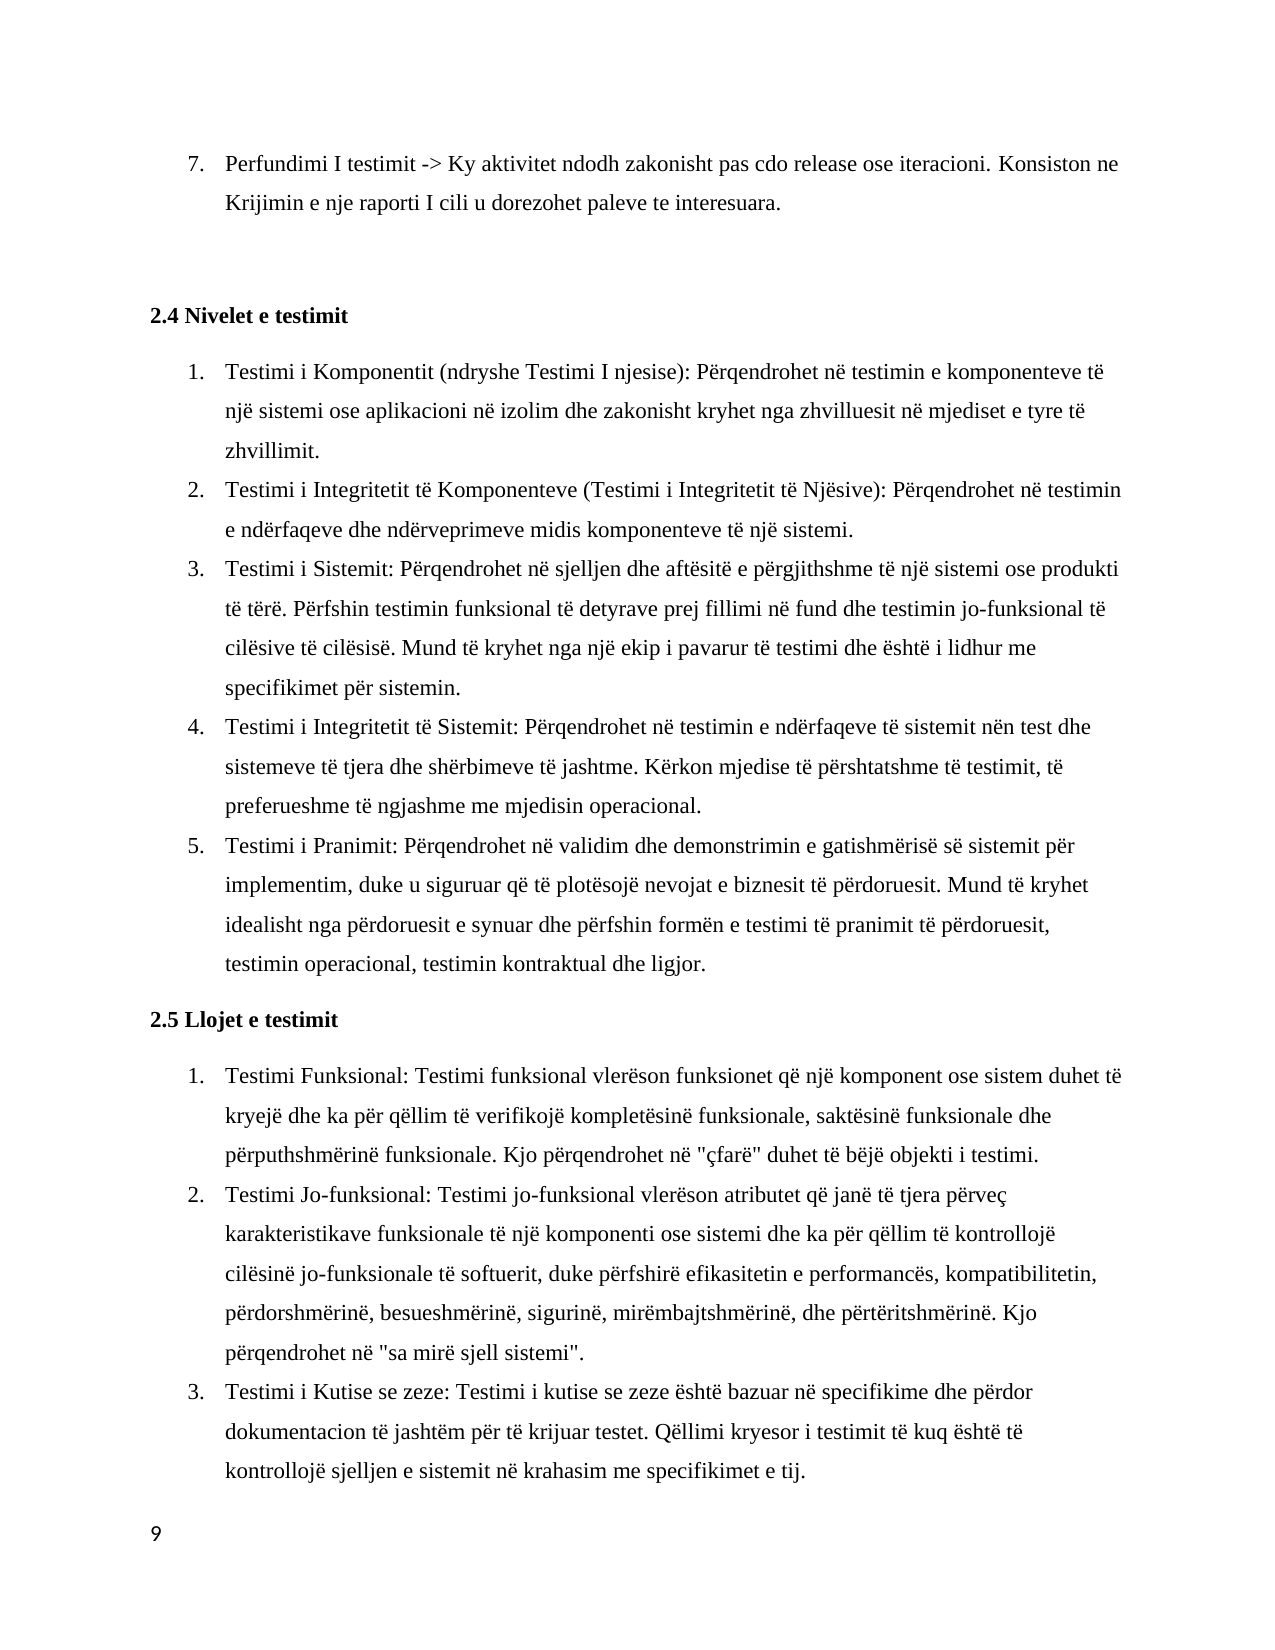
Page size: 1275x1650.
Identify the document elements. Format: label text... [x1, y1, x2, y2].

list Testimi Jo-funksional: Testimi jo-funksional vlerëson atributet që janë të tjera përveç karakteristikave funksionale të një komponenti ose sistemi dhe ka për qëllim të kontrollojë cilësinë jo-funksionale të softuerit, duke përfshirë efikasitetin e performancës, kompatibilitetin, përdorshmërinë, besueshmërinë, sigurinë, mirëmbajtshmërinë, dhe përtëritshmërinë. Kjo përqendrohet në "sa mirë sjell sistemi". [187, 1181, 1125, 1365]
list Testimi i Integritetit të Sistemit: Përqendrohet në testimin e ndërfaqeve të sistemit nën test dhe sistemeve të tjera dhe shërbimeve të jashtme. Kërkon mjedise të përshtatshme të testimit, të preferueshme të ngjashme me mjedisin operacional. [187, 713, 1125, 818]
list Perfundimi I testimit -> Ky aktivitet ndodh zakonisht pas cdo release ose iteracioni. Konsiston ne Krijimin e nje raporti I cili u dorezohet paleve te interesuara. [187, 150, 1125, 216]
list Testimi Funksional: Testimi funksional vlerëson funksionet që një komponent ose sistem duhet të kryejë dhe ka për qëllim të verifikojë kompletësinë funksionale, saktësinë funksionale dhe përputhshmërinë funksionale. Kjo përqendrohet në "çfarë" duhet të bëjë objekti i testimi. [187, 1062, 1125, 1168]
list Testimi i Sistemit: Përqendrohet në sjelljen dhe aftësitë e përgjithshme të një sistemi ose produkti të tërë. Përfshin testimin funksional të detyrave prej fillimi në fund dhe testimin jo-funksional të cilësive të cilësisë. Mund të kryhet nga një ekip i pavarur të testimi dhe është i lidhur me specifikimet për sistemin. [187, 555, 1125, 700]
text 2.5 Llojet e testimit [150, 1006, 1125, 1033]
list Testimi i Kutise se zeze: Testimi i kutise se zeze është bazuar në specifikime dhe përdor dokumentacion të jashtëm për të krijuar testet. Qëllimi kryesor i testimit të kuq është të kontrollojë sjelljen e sistemit në krahasim me specifikimet e tij. [187, 1378, 1125, 1483]
text 2.4 Nivelet e testimit [150, 302, 1125, 328]
list Testimi i Komponentit (ndryshe Testimi I njesise): Përqendrohet në testimin e komponenteve të një sistemi ose aplikacioni në izolim dhe zakonisht kryhet nga zhvilluesit në mjediset e tyre të zhvillimit. [187, 358, 1125, 463]
list Testimi i Integritetit të Komponenteve (Testimi i Integritetit të Njësive): Përqendrohet në testimin e ndërfaqeve dhe ndërveprimeve midis komponenteve të një sistemi. [187, 476, 1125, 542]
list Testimi i Pranimit: Përqendrohet në validim dhe demonstrimin e gatishmërisë së sistemit për implementim, duke u siguruar që të plotësojë nevojat e biznesit të përdoruesit. Mund të kryhet idealisht nga përdoruesit e synuar dhe përfshin formën e testimi të pranimit të përdoruesit, testimin operacional, testimin kontraktual dhe ligjor. [187, 832, 1125, 976]
